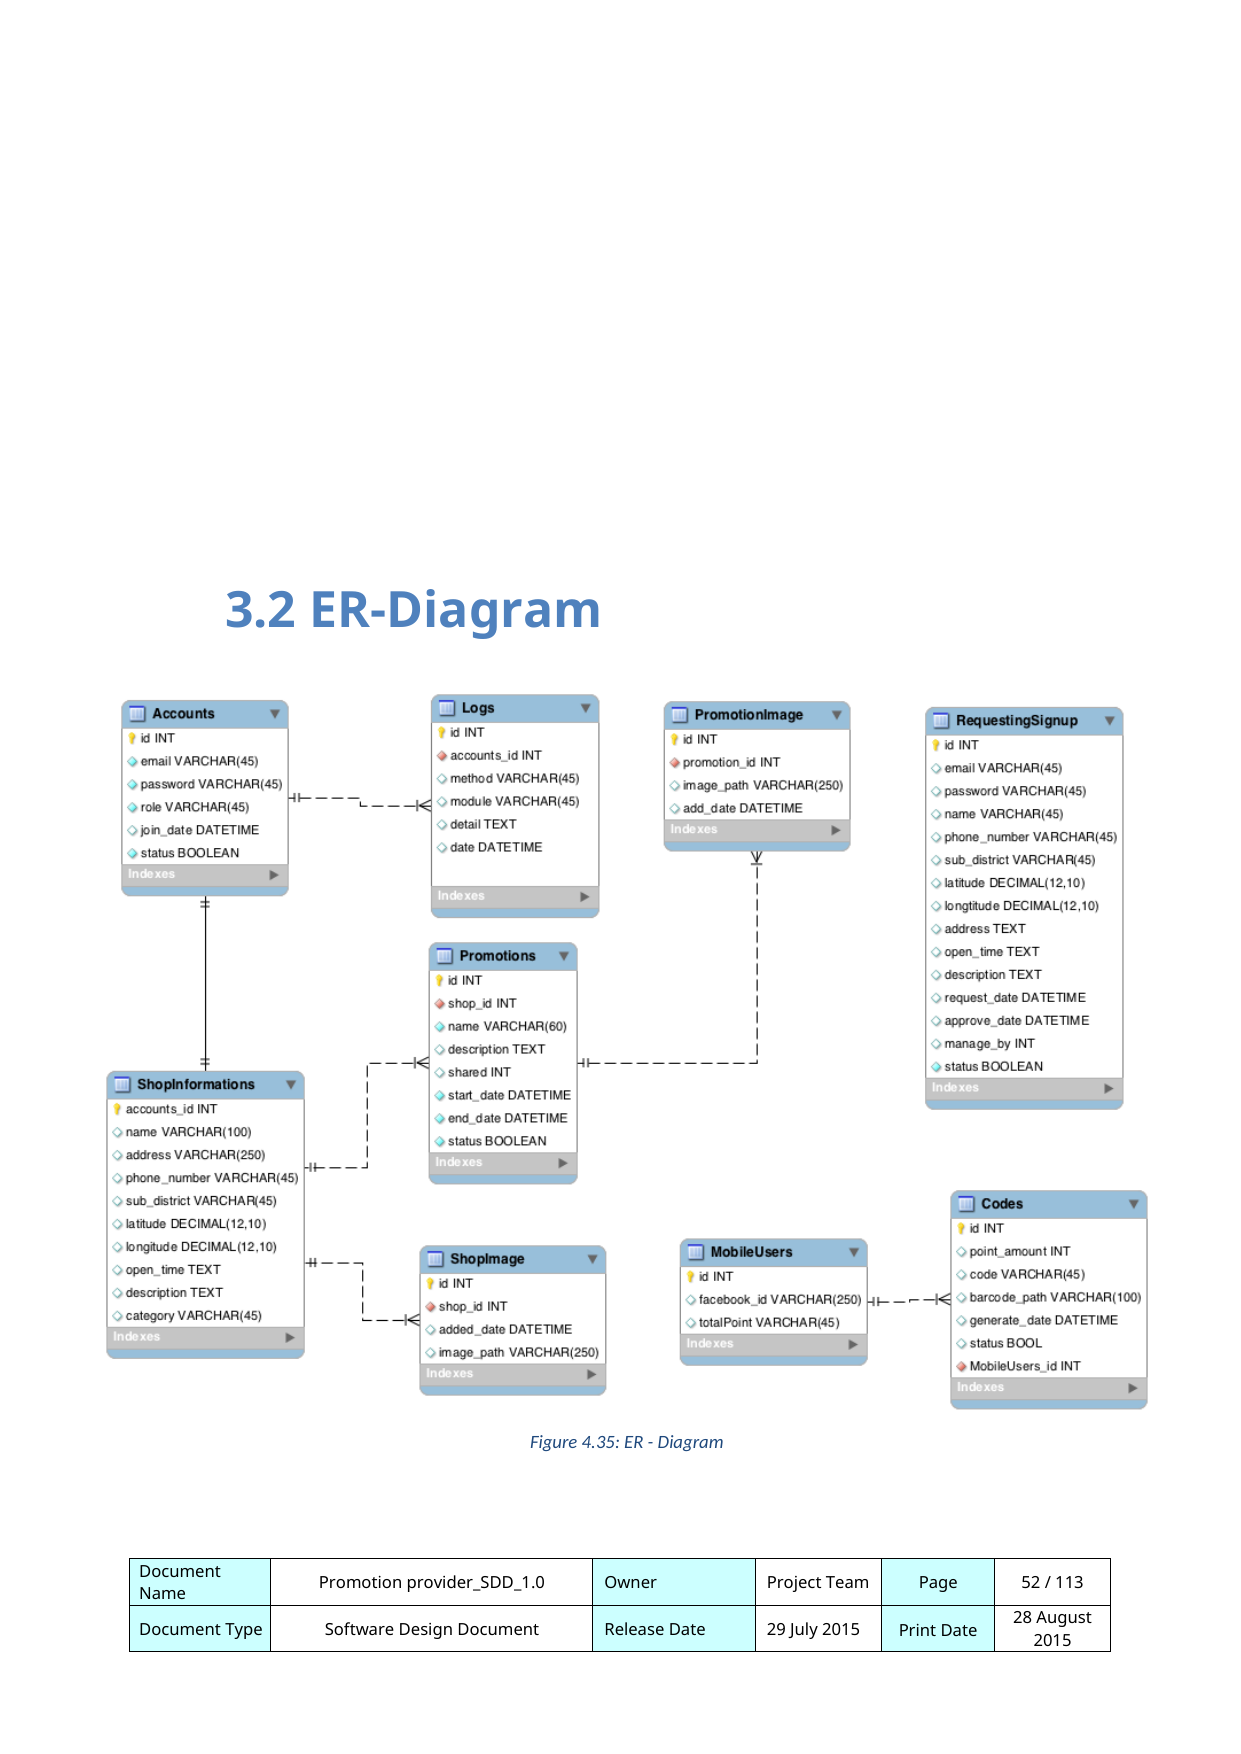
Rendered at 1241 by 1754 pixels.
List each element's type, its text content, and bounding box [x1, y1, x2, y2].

picture [95, 685, 1154, 1418]
subtitle 3.2 ER-Diagram [150, 574, 1090, 642]
